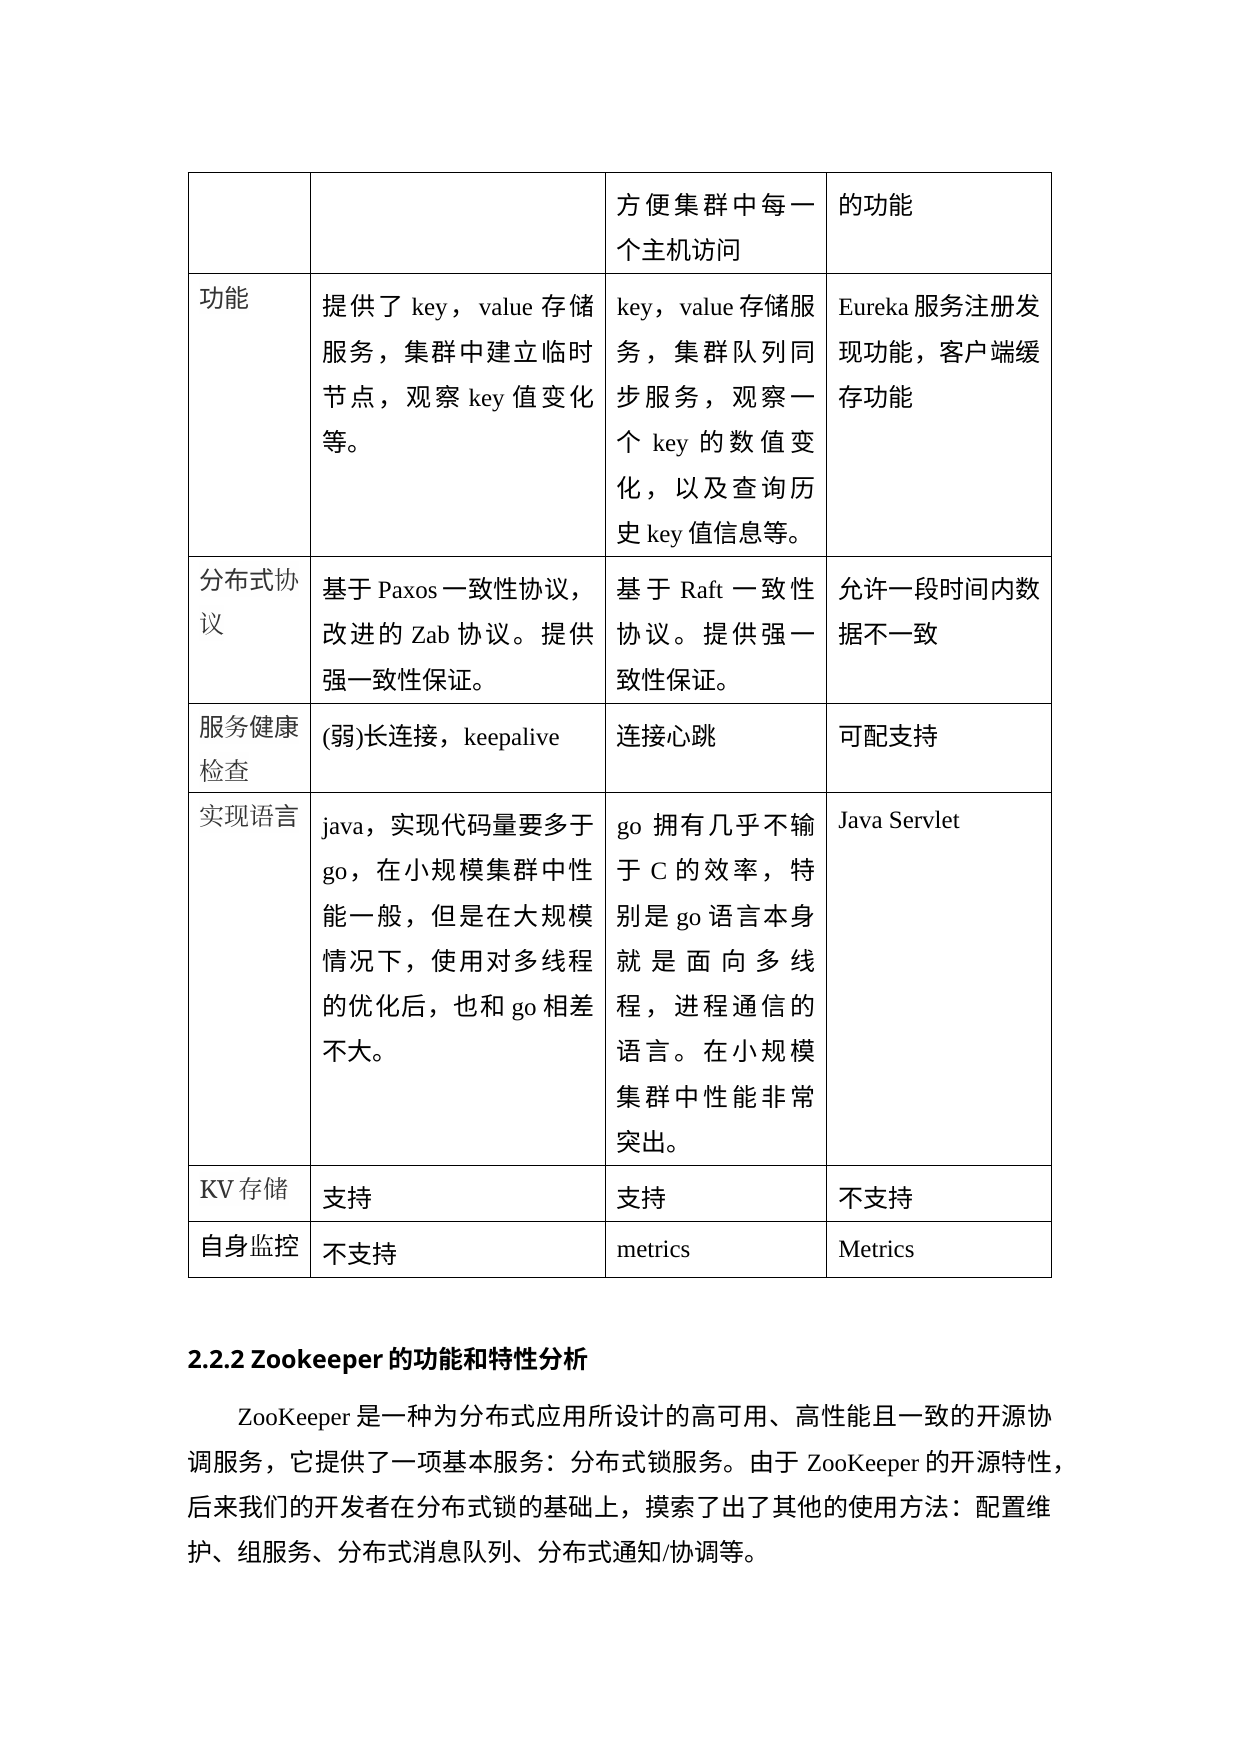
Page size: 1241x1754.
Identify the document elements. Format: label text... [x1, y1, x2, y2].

table_cell Java Servlet [827, 793, 1051, 1165]
table_cell 允许一段时间内数据不一致 [827, 557, 1051, 703]
table_cell key，value存储服务，集群队列同步服务，观察一个key的数值变化，以及查询历史key值信息等。 [606, 274, 826, 556]
table_cell (弱)长连接，keepalive [311, 704, 605, 792]
table_cell go 拥有几乎不输于C的效率，特别是go语言本身就是面向多线程，进程通信的语言。在小规模集群中性能非常突出。 [606, 793, 826, 1165]
table_cell 基于Paxos一致性协议，改进的Zab协议。提供强一致性保证。 [311, 557, 605, 703]
table_cell 基于Raft一致性协议。提供强一致性保证。 [606, 557, 826, 703]
table_cell 功能 [189, 274, 310, 556]
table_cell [311, 173, 605, 273]
table_cell 可配支持 [827, 704, 1051, 792]
table_cell 自身监控 [189, 1222, 310, 1277]
table_cell 提供了key，value存储服务，集群中建立临时节点，观察key值变化等。 [311, 274, 605, 556]
table_cell 不支持 [827, 1166, 1051, 1221]
table_cell KV存储 [189, 1166, 310, 1221]
table_cell metrics [606, 1222, 826, 1277]
table_cell 实现语言 [189, 793, 310, 1165]
table_cell 连接心跳 [606, 704, 826, 792]
table_cell Metrics [827, 1222, 1051, 1277]
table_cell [606, 173, 826, 273]
table_cell 支持 [311, 1166, 605, 1221]
table_cell 支持 [606, 1166, 826, 1221]
table_cell 不支持 [311, 1222, 605, 1277]
table_cell Eureka服务注册发现功能，客户端缓存功能 [827, 274, 1051, 556]
table_cell 接口 [189, 173, 310, 273]
text ZooKeeper是一种为分布式应用所设计的高可用、高性能且一致的开源协调服务，它提供了一项基本服务：分布式锁服务。由于ZooKeeper的开源特性，后来我们的开发者在分布式锁的基础上，摸索了出了其他的使用方法：配置维护、组服务、分布式消息队列、分布式通知/协调等。 [187, 1397, 1053, 1569]
table_cell java，实现代码量要多于go，在小规模集群中性能一般，但是在大规模情况下，使用对多线程的优化后，也和go相差不大。 [311, 793, 605, 1165]
table_cell 服务健康检查 [189, 704, 310, 792]
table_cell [827, 173, 1051, 273]
text 2.2.2 Zookeeper的功能和特性分析 [187, 1339, 1050, 1375]
table_cell 分布式协议 [189, 557, 310, 703]
